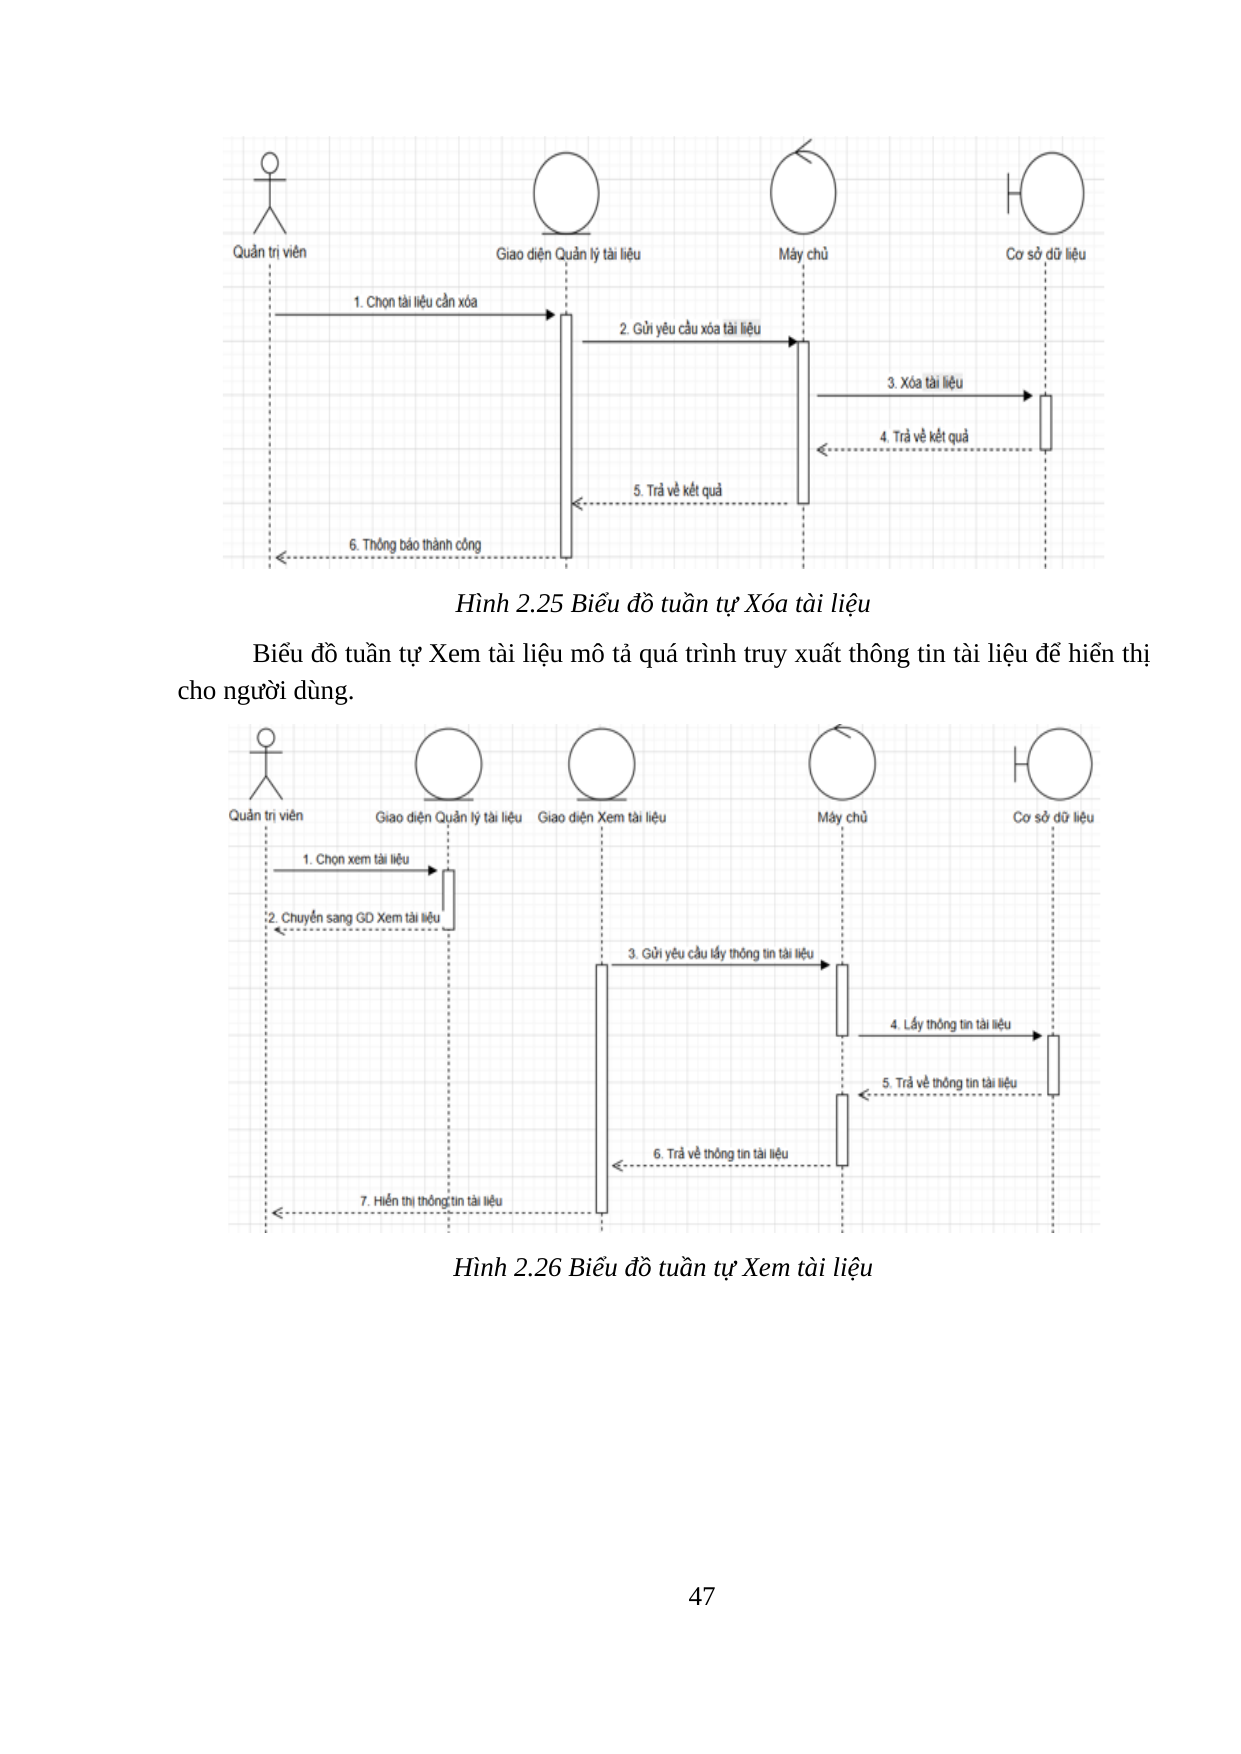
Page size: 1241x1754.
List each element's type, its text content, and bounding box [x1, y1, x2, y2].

picture [222, 136, 1107, 569]
picture [228, 724, 1101, 1233]
text Hình 2.25 Biểu đồ tuần tự Xóa tài liệu [177, 587, 1152, 618]
text Hình 2.26 Biểu đồ tuần tự Xem tài liệu [177, 1252, 1152, 1283]
text Biểu đồ tuần tự Xem tài liệu mô tả quá trình truy xuất thông tin tài liệu để hiển thị cho người dùng. [177, 637, 1152, 706]
